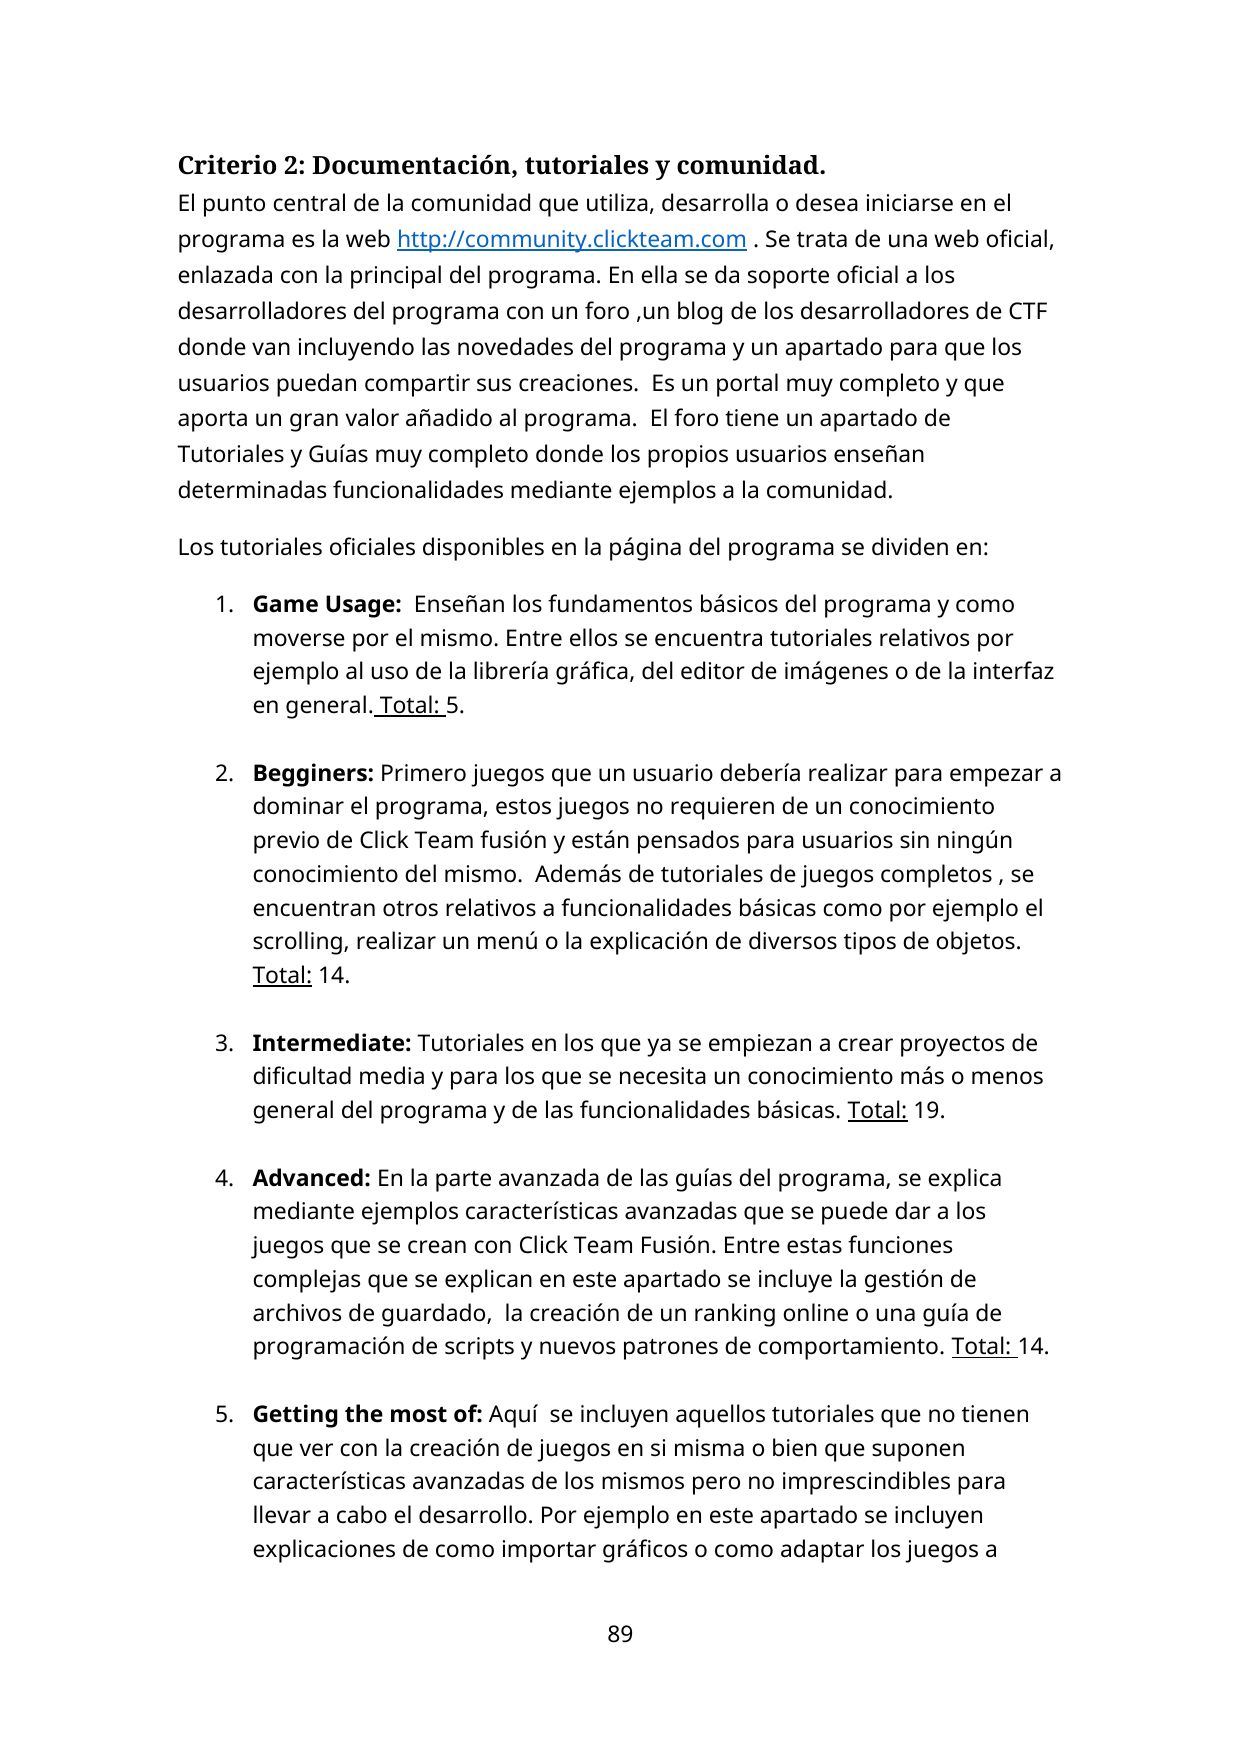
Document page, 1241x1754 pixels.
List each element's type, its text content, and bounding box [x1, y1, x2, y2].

list Begginers: Primero juegos que un usuario debería realizar para empezar a dominar el programa, estos juegos no requieren de un conocimiento previo de Click Team fusión y están pensados para usuarios sin ningún conocimiento del mismo. Además de tutoriales de juegos completos , se encuentran otros relativos a funcionalidades básicas como por ejemplo el scrolling, realizar un menú o la explicación de diversos tipos de objetos. Total: 14. [215, 757, 1063, 1024]
list Advanced: En la parte avanzada de las guías del programa, se explica mediante ejemplos características avanzadas que se puede dar a los juegos que se crean con Click Team Fusión. Entre estas funciones complejas que se explican en este apartado se incluye la gestión de archivos de guardado, la creación de un ranking online o una guía de programación de scripts y nuevos patrones de comportamiento. Total: 14. [215, 1162, 1063, 1395]
subtitle Criterio 2: Documentación, tutoriales y comunidad. [177, 148, 1063, 182]
text Los tutoriales oficiales disponibles en la página del programa se dividen en: [177, 531, 1063, 562]
list Game Usage: Enseñan los fundamentos básicos del programa y como moverse por el mismo. Entre ellos se encuentra tutoriales relativos por ejemplo al uso de la librería gráfica, del editor de imágenes o de la interfaz en general. Total: 5. [215, 588, 1063, 754]
list Intermediate: Tutoriales en los que ya se empiezan a crear proyectos de dificultad media y para los que se necesita un conocimiento más o menos general del programa y de las funcionalidades básicas. Total: 19. [215, 1027, 1063, 1159]
text El punto central de la comunidad que utiliza, desarrolla o desea iniciarse en el programa es la web http://community.clickteam.com . Se trata de una web oficial, enlazada con la principal del programa. En ella se da soporte oficial a los desarrolladores del programa con un foro ,un blog de los desarrolladores de CTF donde van incluyendo las novedades del programa y un apartado para que los usuarios puedan compartir sus creaciones. Es un portal muy completo y que aporta un gran valor añadido al programa. El foro tiene un apartado de Tutoriales y Guías muy completo donde los propios usuarios enseñan determinadas funcionalidades mediante ejemplos a la comunidad. [177, 187, 1063, 506]
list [215, 1398, 1063, 1564]
